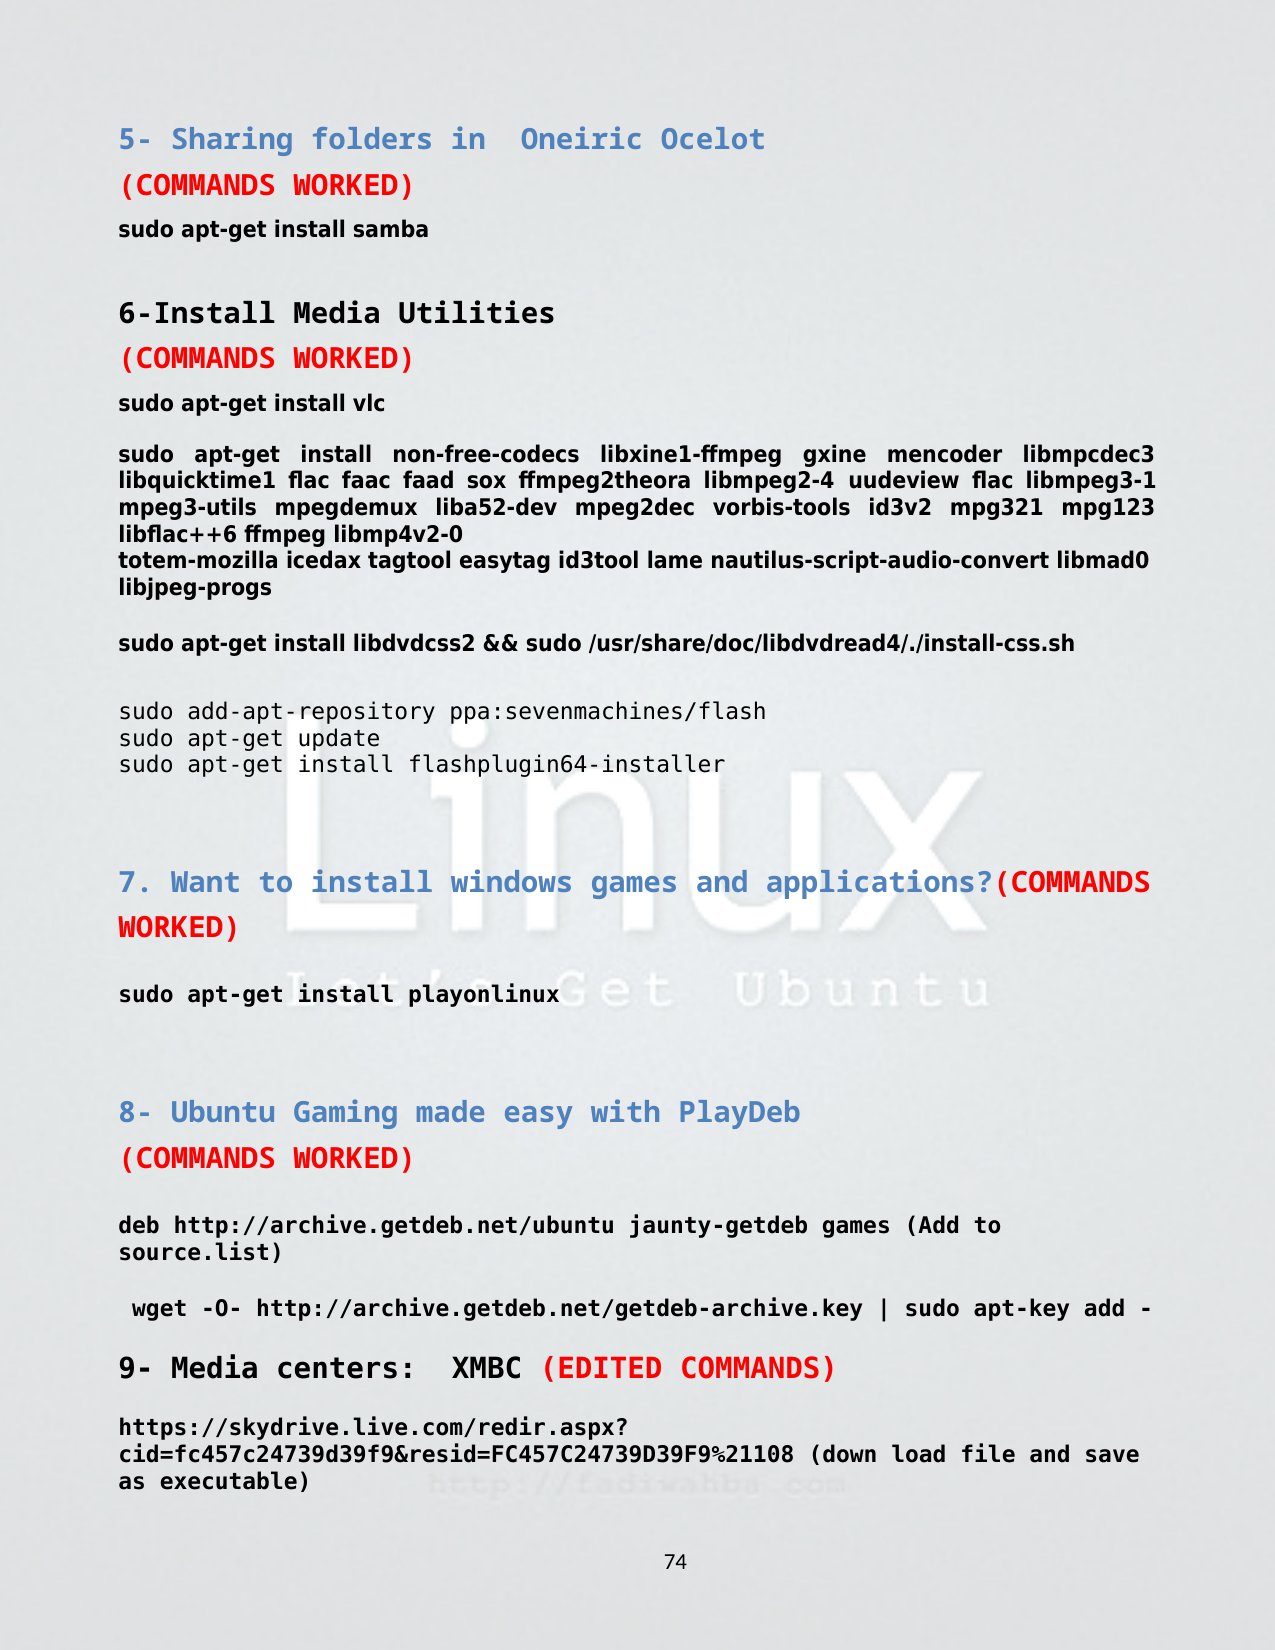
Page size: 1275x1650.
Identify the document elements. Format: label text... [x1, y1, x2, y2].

text sudo apt-get install playonlinux [118, 982, 1157, 1008]
text 9- Media centers: XMBC (EDITED COMMANDS) [118, 1351, 1157, 1385]
text (COMMANDS WORKED) [118, 338, 1157, 377]
text sudo apt-get install vlc [118, 390, 1157, 417]
subtitle 5- Sharing folders in Oneiric Ocelot [118, 118, 1157, 158]
text deb http://archive.getdeb.net/ubuntu jaunty-getdeb games (Add to source.list) [118, 1212, 1157, 1266]
text totem-mozilla icedax tagtool easytag id3tool lame nautilus-script-audio-convert libmad0 libjpeg-progs [118, 548, 1157, 601]
subtitle 6-Install Media Utilities [118, 292, 1157, 332]
text sudo apt-get install flashplugin64-installer [118, 752, 1157, 778]
subtitle 8- Ubuntu Gaming made easy with PlayDeb (COMMANDS WORKED) [118, 1091, 1157, 1177]
text sudo apt-get install non-free-codecs libxine1-ffmpeg gxine mencoder libmpcdec3 libquicktime1 flac faac faad sox ffmpeg2theora libmpeg2-4 uudeview flac libmpeg3-1 mpeg3-utils mpegdemux liba52-dev mpeg2dec vorbis-tools id3v2 mpg321 mpg123 libflac++6 ffmpeg libmp4v2-0 [118, 441, 1157, 548]
text https://skydrive.live.com/redir.aspx?cid=fc457c24739d39f9&resid=FC457C24739D39F9%21108 (down load file and save as executable) [118, 1414, 1157, 1494]
text sudo apt-get update [118, 725, 1157, 752]
text sudo apt-get install samba [118, 216, 1157, 243]
subtitle 7. Want to install windows games and applications?(COMMANDS WORKED) [118, 861, 1157, 946]
text sudo add-apt-repository ppa:sevenmachines/flash [118, 698, 1157, 725]
text wget -O- http://archive.getdeb.net/getdeb-archive.key | sudo apt-key add - [118, 1295, 1157, 1322]
text sudo apt-get install libdvdcss2 && sudo /usr/share/doc/libdvdread4/./install-css.sh [118, 630, 1157, 657]
text (COMMANDS WORKED) [118, 164, 1157, 203]
